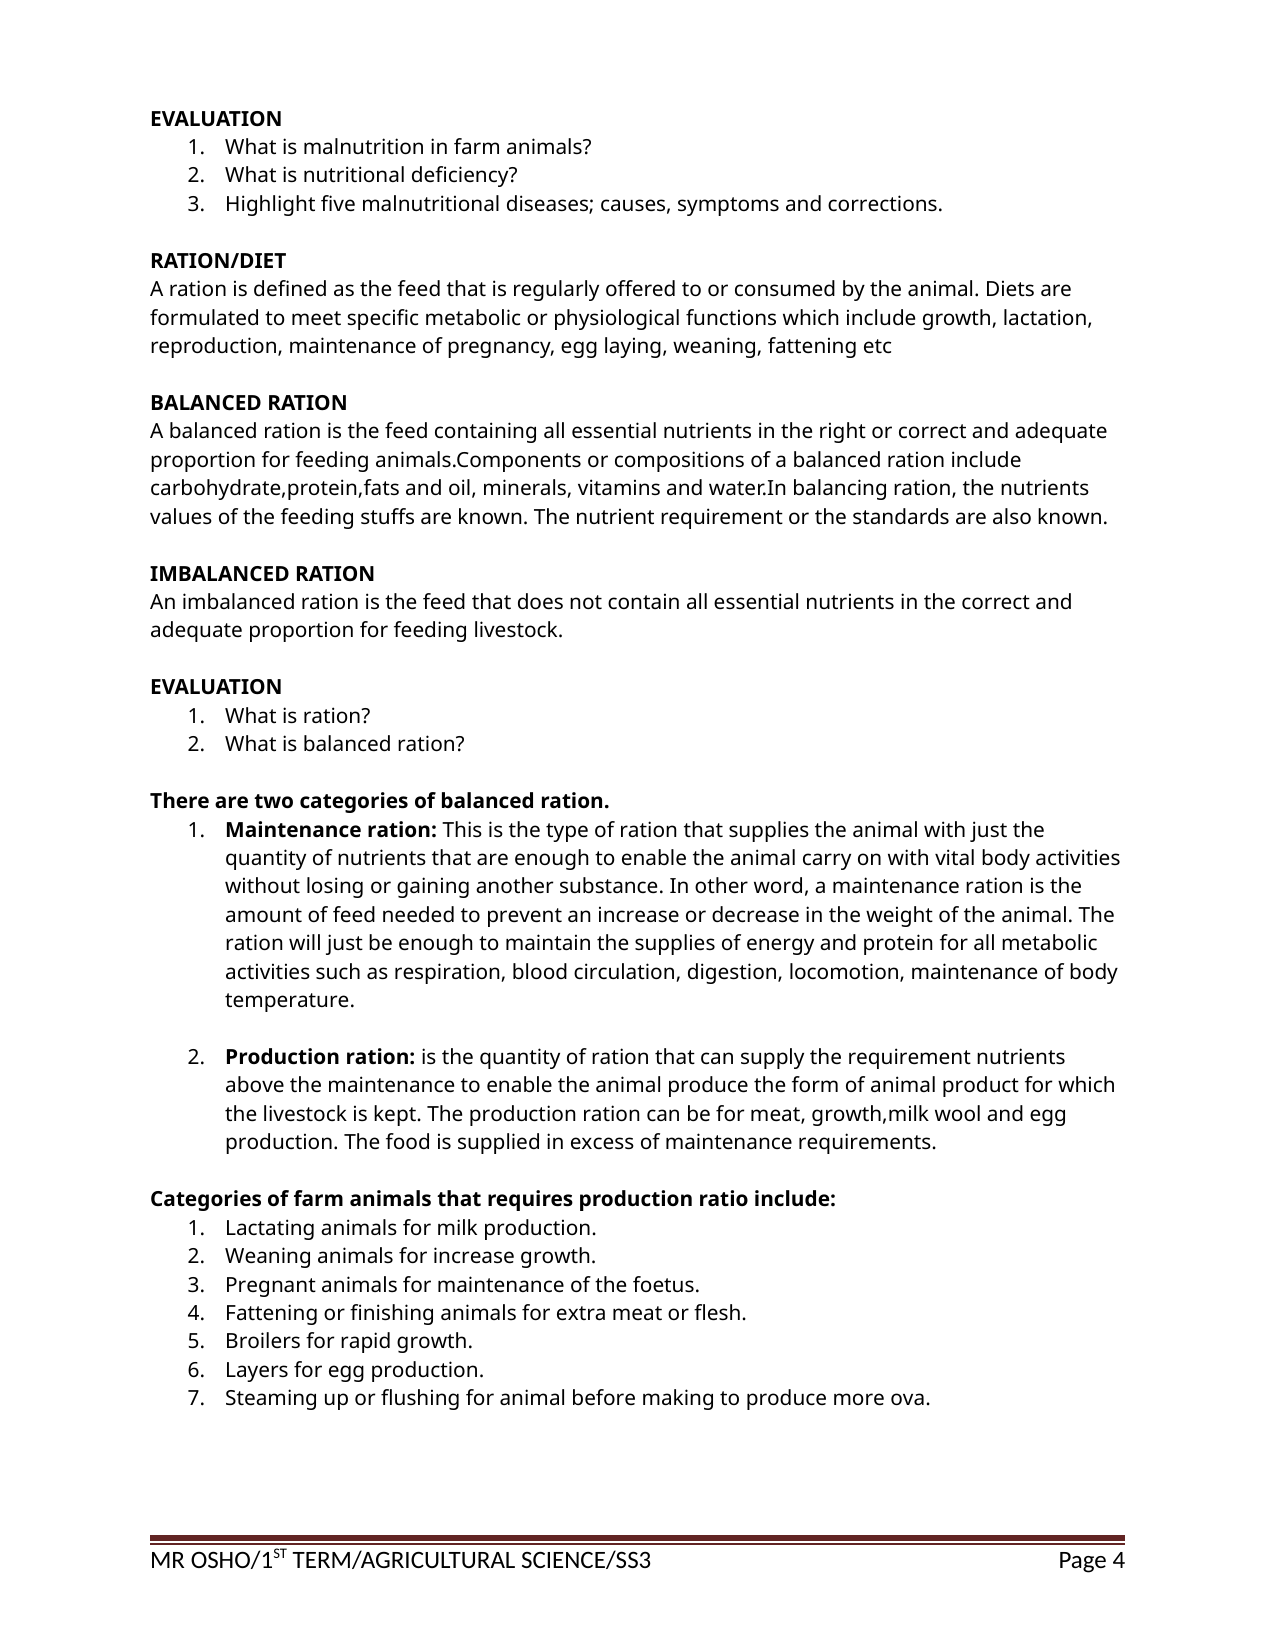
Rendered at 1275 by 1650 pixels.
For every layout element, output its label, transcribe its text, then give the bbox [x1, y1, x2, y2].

list Weaning animals for increase growth. [187, 1241, 1125, 1270]
list Maintenance ration: This is the type of ration that supplies the animal with just the quantity of nutrients that are enough to enable the animal carry on with vital body activities without losing or gaining another substance. In other word, a maintenance ration is the amount of feed needed to prevent an increase or decrease in the weight of the animal. The ration will just be enough to maintain the supplies of energy and protein for all metabolic activities such as respiration, blood circulation, digestion, locomotion, maintenance of body temperature. [187, 815, 1125, 1014]
text RATION/DIET [150, 246, 1125, 274]
text There are two categories of balanced ration. [150, 786, 1125, 815]
list What is balanced ration? [187, 729, 1125, 758]
text Categories of farm animals that requires production ratio include: [150, 1184, 1125, 1213]
list Broilers for rapid growth. [187, 1327, 1125, 1355]
list Production ration: is the quantity of ration that can supply the requirement nutrients above the maintenance to enable the animal produce the form of animal product for which the livestock is kept. The production ration can be for meat, growth,milk wool and egg production. The food is supplied in excess of maintenance requirements. [187, 1042, 1125, 1156]
list What is nutritional deficiency? [187, 161, 1125, 189]
list Lactating animals for milk production. [187, 1213, 1125, 1241]
text An imbalanced ration is the feed that does not contain all essential nutrients in the correct and adequate proportion for feeding livestock. [150, 587, 1125, 644]
text A balanced ration is the feed containing all essential nutrients in the right or correct and adequate proportion for feeding animals.Components or compositions of a balanced ration include carbohydrate,protein,fats and oil, minerals, vitamins and water.In balancing ration, the nutrients values of the feeding stuffs are known. The nutrient requirement or the standards are also known. [150, 417, 1125, 530]
text A ration is defined as the feed that is regularly offered to or consumed by the animal. Diets are formulated to meet specific metabolic or physiological functions which include growth, lactation, reproduction, maintenance of pregnancy, egg laying, weaning, fattening etc [150, 274, 1125, 360]
text EVALUATION [150, 104, 1125, 132]
text BALANCED RATION [150, 388, 1125, 417]
list Highlight five malnutritional diseases; causes, symptoms and corrections. [187, 189, 1125, 217]
text EVALUATION [150, 672, 1125, 701]
list Layers for egg production. [187, 1355, 1125, 1383]
list What is ration? [187, 701, 1125, 729]
list Fattening or finishing animals for extra meat or flesh. [187, 1298, 1125, 1327]
list What is malnutrition in farm animals? [187, 132, 1125, 161]
list Pregnant animals for maintenance of the foetus. [187, 1270, 1125, 1298]
list Steaming up or flushing for animal before making to produce more ova. [187, 1383, 1125, 1412]
text IMBALANCED RATION [150, 559, 1125, 587]
